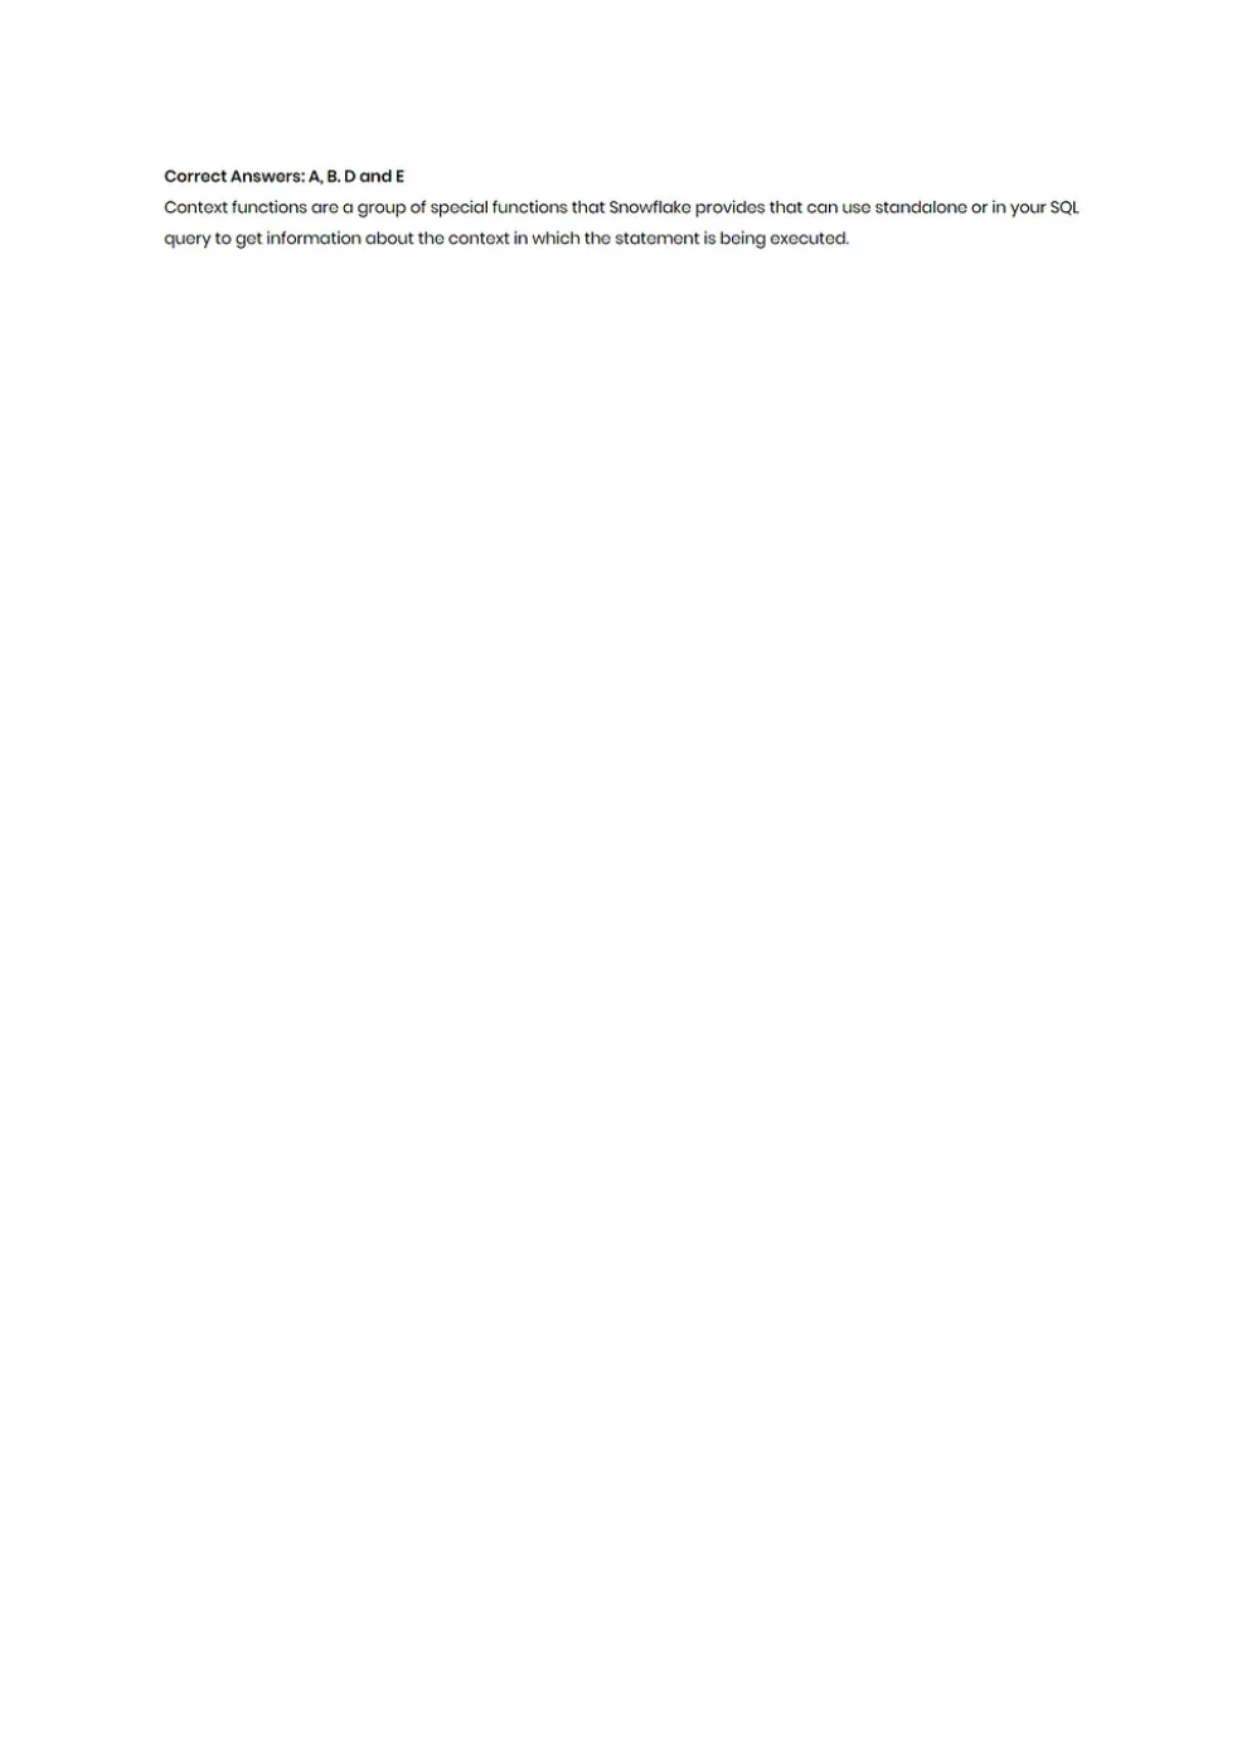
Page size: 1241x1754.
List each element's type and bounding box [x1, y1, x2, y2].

picture [150, 150, 1091, 300]
